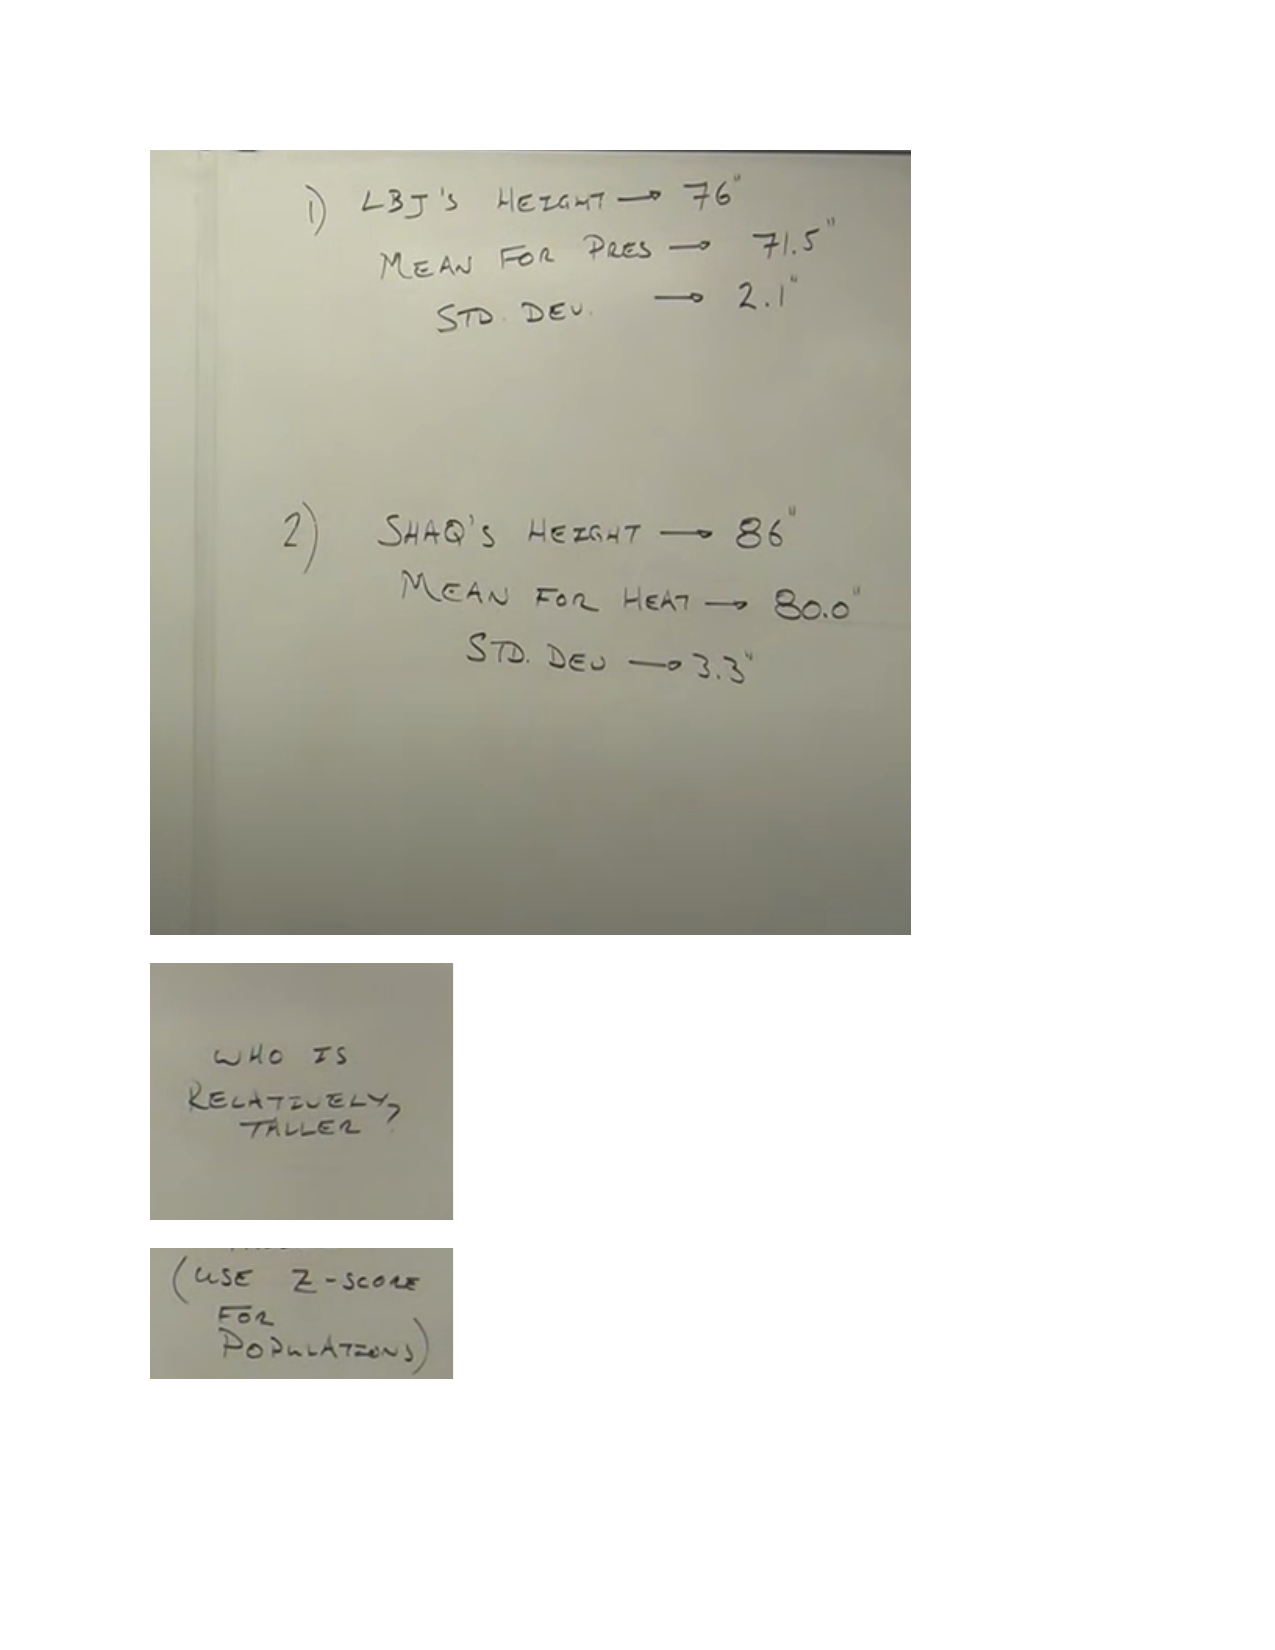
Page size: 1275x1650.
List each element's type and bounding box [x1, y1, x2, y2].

picture [150, 963, 454, 1220]
picture [150, 150, 911, 935]
picture [150, 1248, 454, 1379]
